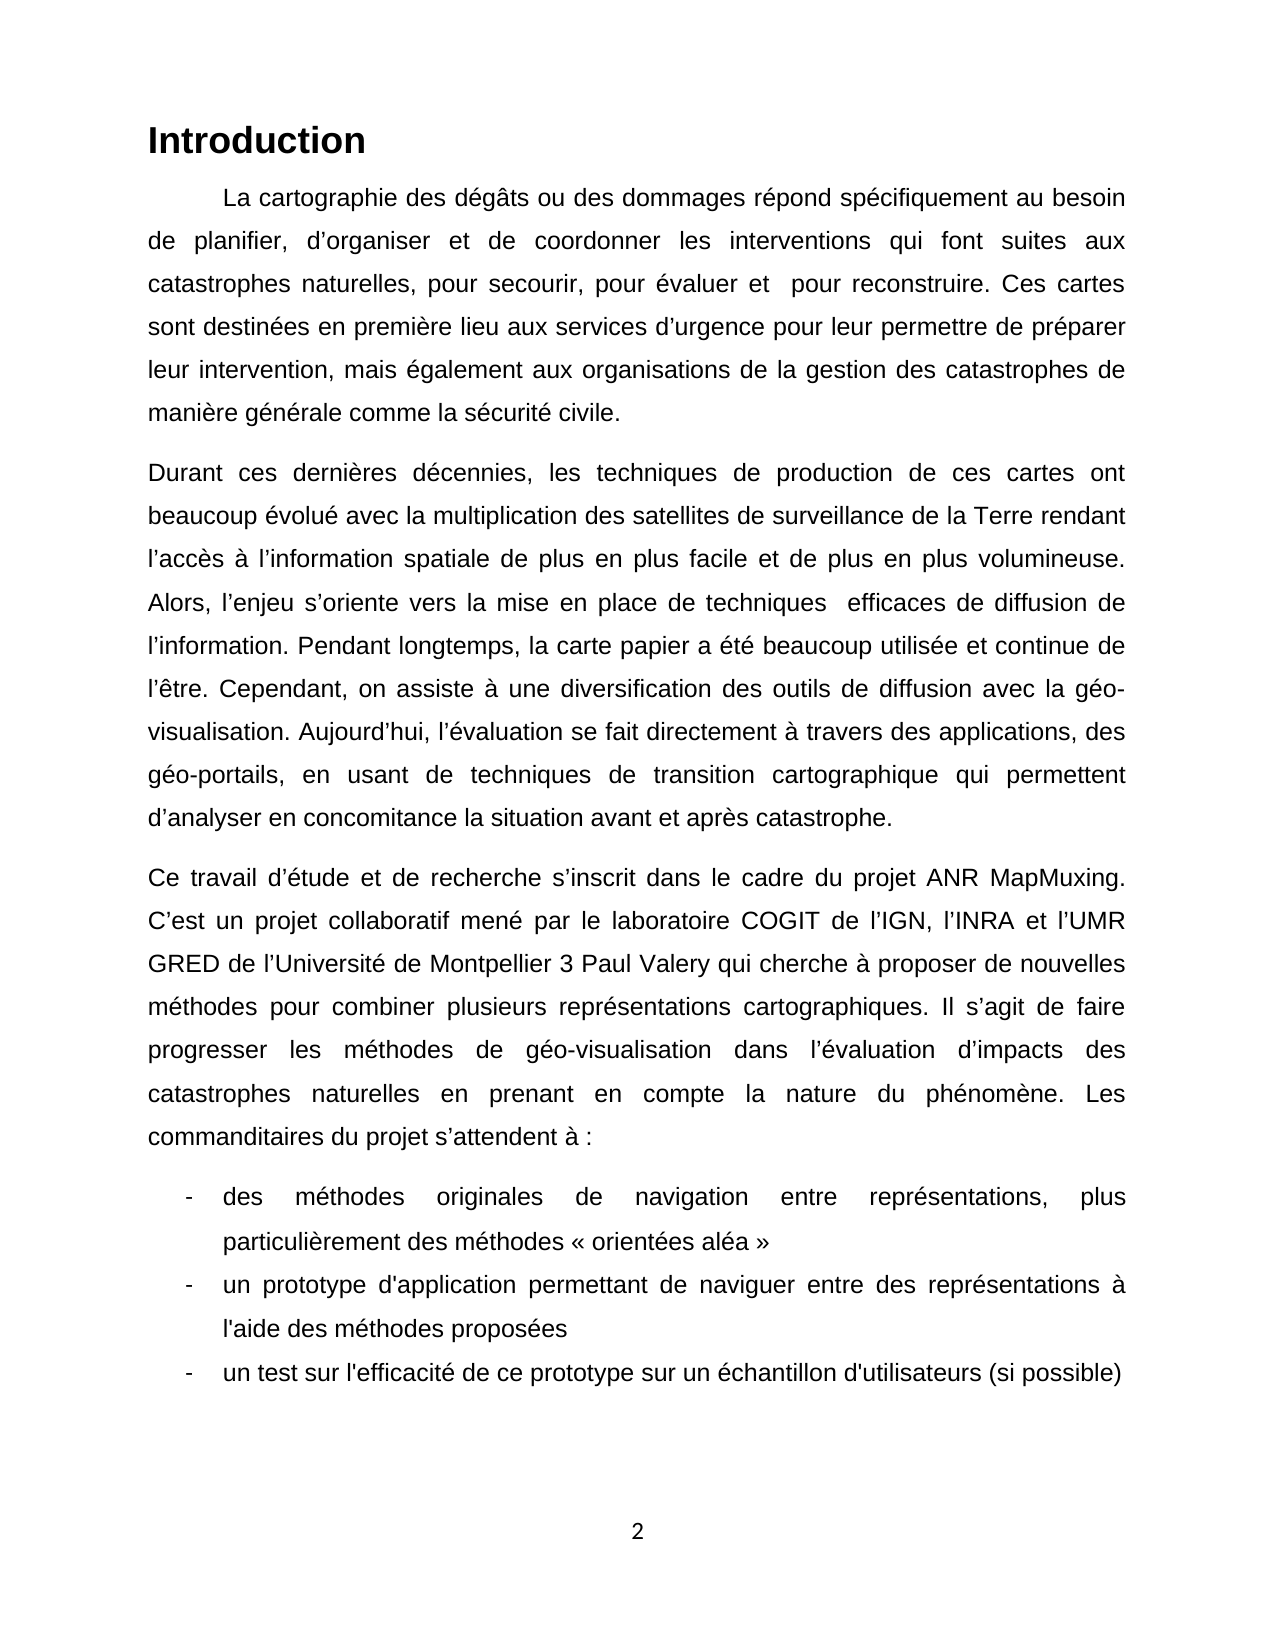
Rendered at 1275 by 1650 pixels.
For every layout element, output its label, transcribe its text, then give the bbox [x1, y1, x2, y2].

text Ce travail d’étude et de recherche s’inscrit dans le cadre du projet ANR MapMuxing. C’est un projet collaboratif mené par le laboratoire COGIT de l’IGN, l’INRA et l’UMR GRED de l’Université de Montpellier 3 Paul Valery qui cherche à proposer de nouvelles méthodes pour combiner plusieurs représentations cartographiques. Il s’agit de faire progresser les méthodes de géo-visualisation dans l’évaluation d’impacts des catastrophes naturelles en prenant en compte la nature du phénomène. Les commanditaires du projet s’attendent à : [148, 863, 1127, 1151]
list des méthodes originales de navigation entre représentations, plus particulièrement des méthodes « orientées aléa » [185, 1182, 1127, 1255]
subtitle Introduction [148, 118, 1127, 161]
text La cartographie des dégâts ou des dommages répond spécifiquement au besoin de planifier, d’organiser et de coordonner les interventions qui font suites aux catastrophes naturelles, pour secourir, pour évaluer et pour reconstruire. Ces cartes sont destinées en première lieu aux services d’urgence pour leur permettre de préparer leur intervention, mais également aux organisations de la gestion des catastrophes de manière générale comme la sécurité civile. [148, 183, 1127, 427]
list un test sur l'efficacité de ce prototype sur un échantillon d'utilisateurs (si possible) [185, 1358, 1127, 1388]
list un prototype d'application permettant de naviguer entre des représentations à l'aide des méthodes proposées [185, 1269, 1127, 1343]
text Durant ces dernières décennies, les techniques de production de ces cartes ont beaucoup évolué avec la multiplication des satellites de surveillance de la Terre rendant l’accès à l’information spatiale de plus en plus facile et de plus en plus volumineuse. Alors, l’enjeu s’oriente vers la mise en place de techniques efficaces de diffusion de l’information. Pendant longtemps, la carte papier a été beaucoup utilisée et continue de l’être. Cependant, on assiste à une diversification des outils de diffusion avec la géo-visualisation. Aujourd’hui, l’évaluation se fait directement à travers des applications, des géo-portails, en usant de techniques de transition cartographique qui permettent d’analyser en concomitance la situation avant et après catastrophe. [148, 458, 1127, 832]
